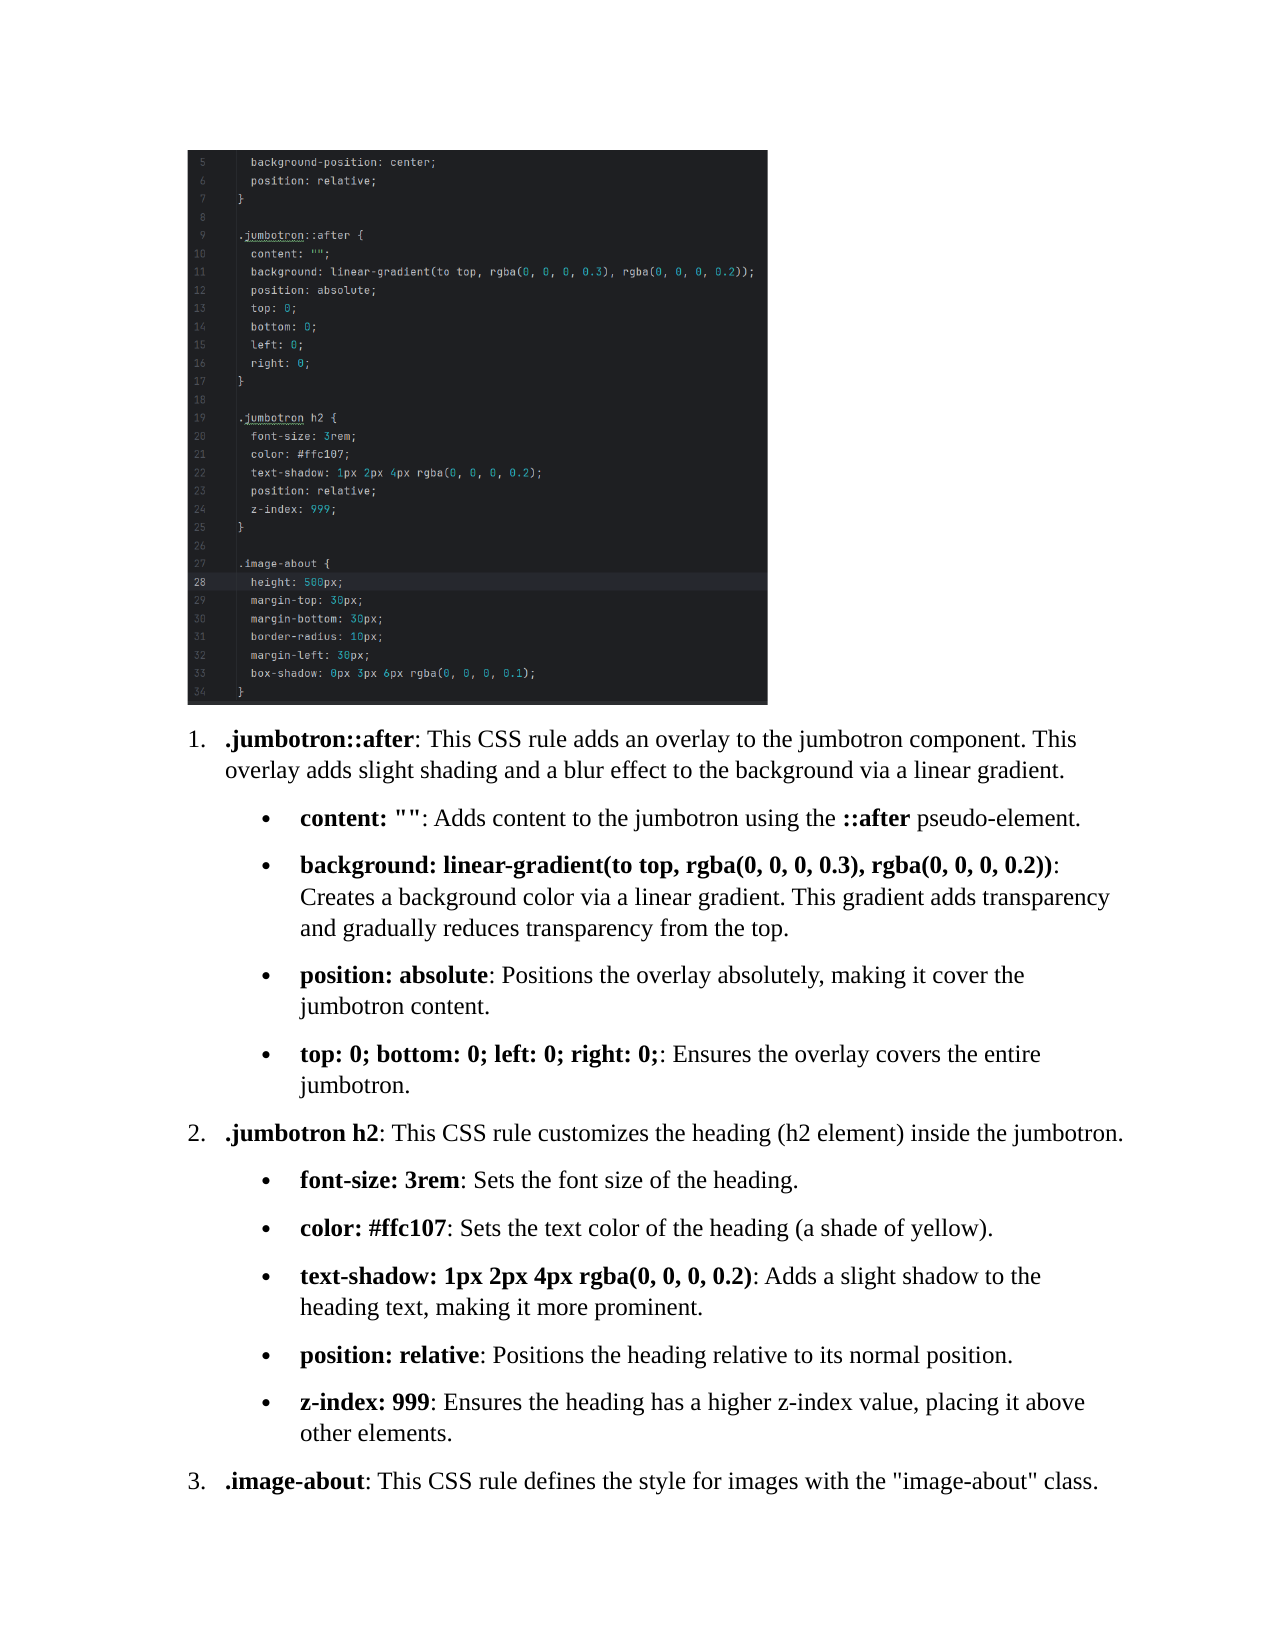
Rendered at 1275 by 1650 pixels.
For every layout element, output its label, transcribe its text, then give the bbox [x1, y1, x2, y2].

list background: linear-gradient(to top, rgba(0, 0, 0, 0.3), rgba(0, 0, 0, 0.2)): Creates a background color via a linear gradient. This gradient adds transparency and gradually reduces transparency from the top. [262, 851, 1125, 941]
list z-index: 999: Ensures the heading has a higher z-index value, placing it above other elements. [262, 1387, 1125, 1447]
list position: absolute: Positions the overlay absolutely, making it cover the jumbotron content. [262, 960, 1125, 1020]
list top: 0; bottom: 0; left: 0; right: 0;: Ensures the overlay covers the entire jumbotron. [262, 1039, 1125, 1099]
list position: relative: Positions the heading relative to its normal position. [262, 1340, 1125, 1368]
list font-size: 3rem: Sets the font size of the heading. [262, 1166, 1125, 1194]
picture [187, 150, 768, 705]
list content: "": Adds content to the jumbotron using the ::after pseudo-element. [262, 803, 1125, 832]
list .jumbotron::after: This CSS rule adds an overlay to the jumbotron component. This overlay adds slight shading and a blur effect to the background via a linear gradient. [187, 724, 1125, 784]
list .image-about: This CSS rule defines the style for images with the "image-about" class. [187, 1466, 1125, 1495]
list color: #ffc107: Sets the text color of the heading (a shade of yellow). [262, 1213, 1125, 1242]
list text-shadow: 1px 2px 4px rgba(0, 0, 0, 0.2): Adds a slight shadow to the heading text, making it more prominent. [262, 1261, 1125, 1321]
list .jumbotron h2: This CSS rule customizes the heading (h2 element) inside the jumbotron. [187, 1118, 1125, 1147]
